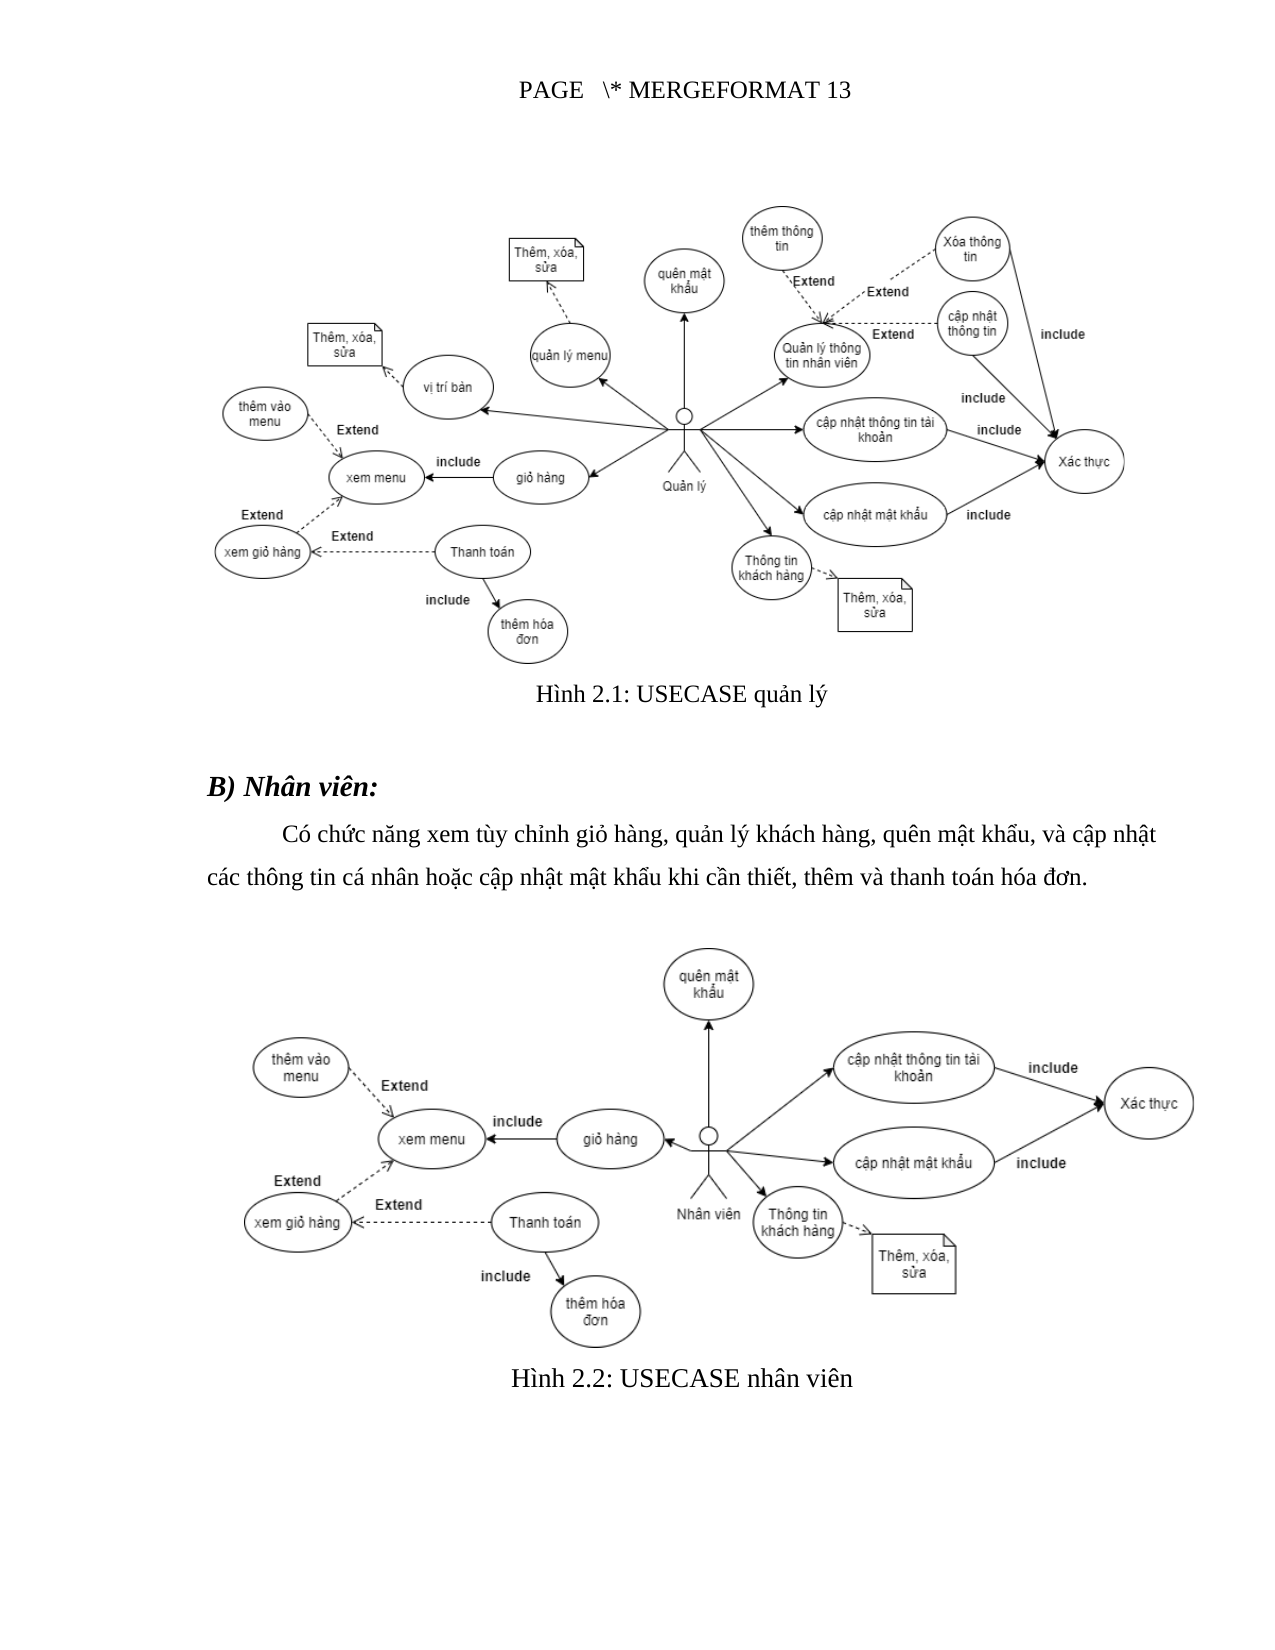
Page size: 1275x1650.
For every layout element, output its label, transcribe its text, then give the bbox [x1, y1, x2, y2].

picture [214, 206, 1125, 664]
text Có chức năng xem tùy chỉnh giỏ hàng, quản lý khách hàng, quên mật khẩu, và cập nhật các thông tin cá nhân hoặc cập nhật mật khẩu khi cần thiết, thêm và thanh toán hóa đơn. [207, 819, 1157, 891]
text Hình 2.1: USECASE quản lý [207, 679, 1157, 708]
list Nhân viên: [207, 769, 1157, 802]
text Hình 2.2: USECASE nhân viên [207, 1362, 1157, 1393]
picture [244, 948, 1195, 1348]
